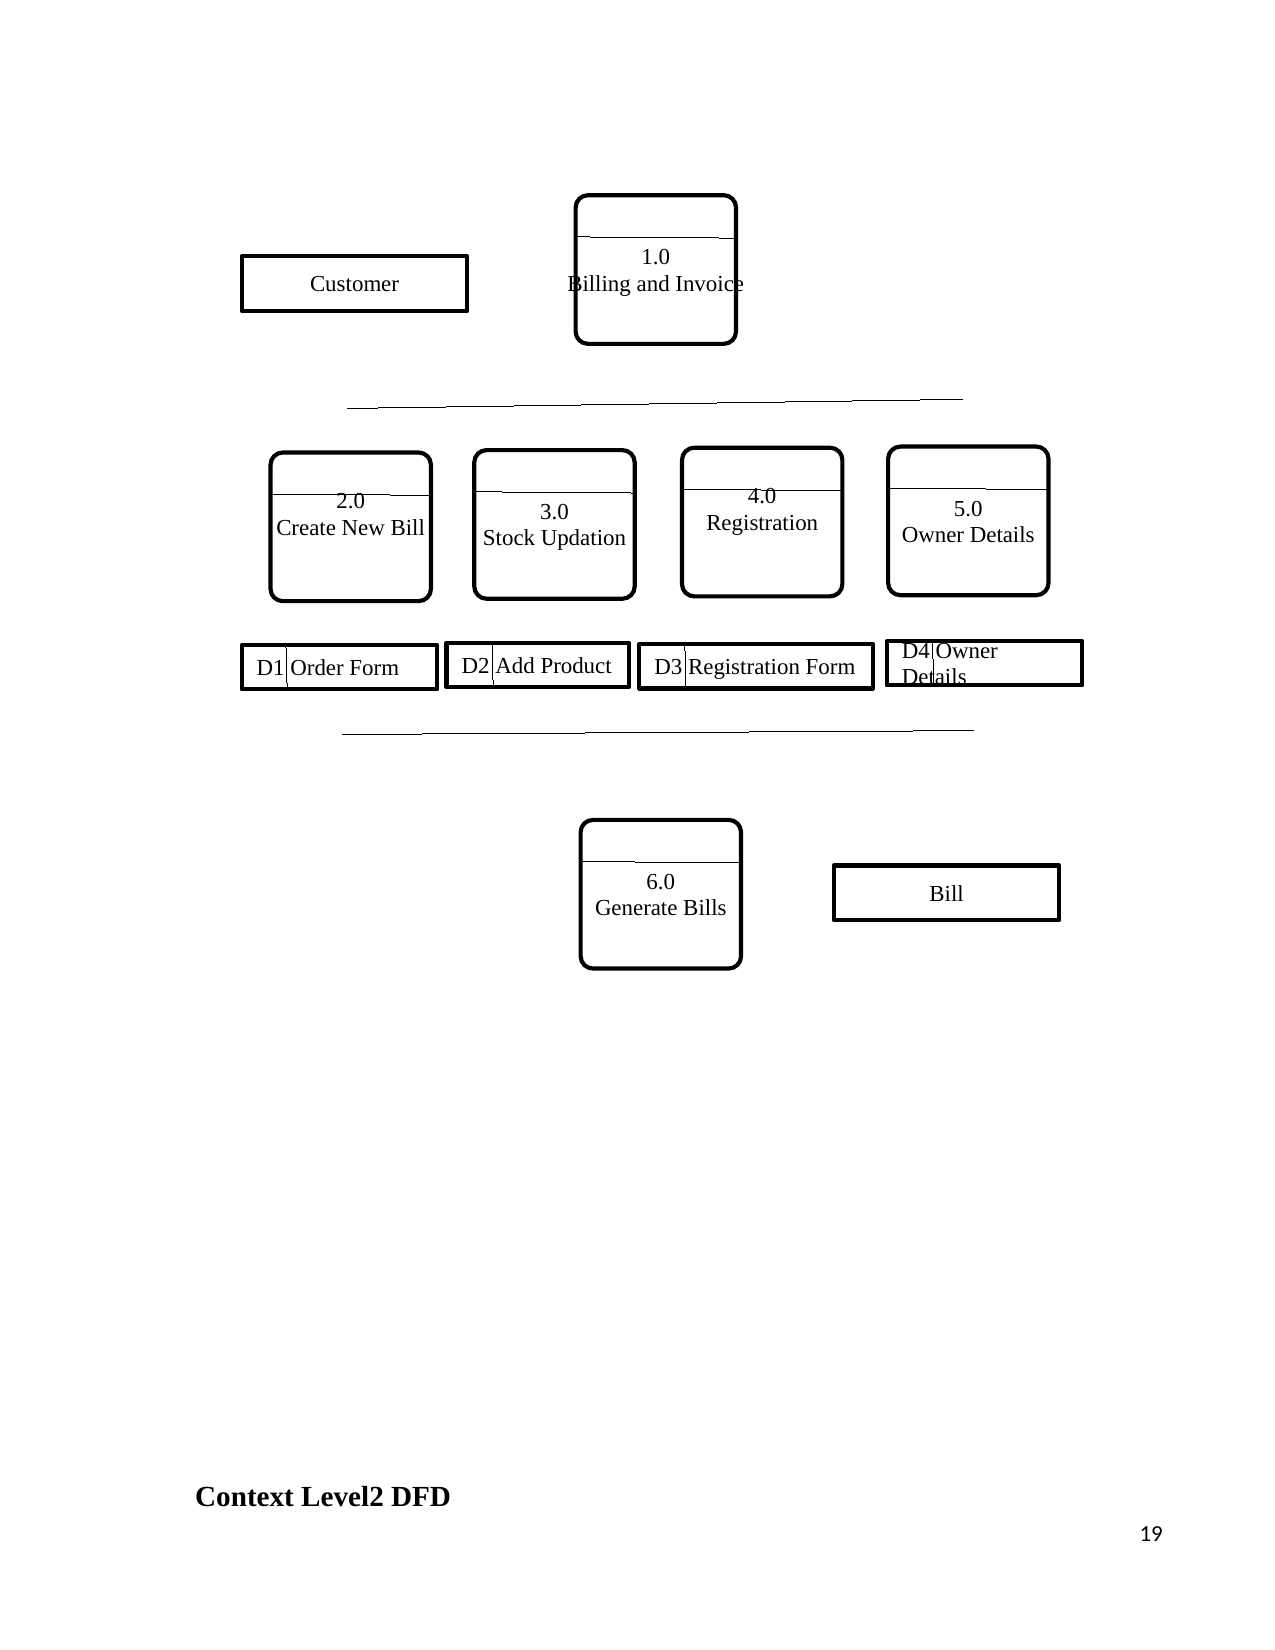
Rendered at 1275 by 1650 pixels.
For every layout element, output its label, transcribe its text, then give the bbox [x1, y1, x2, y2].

text Context Level2 DFD [195, 1479, 1162, 1512]
